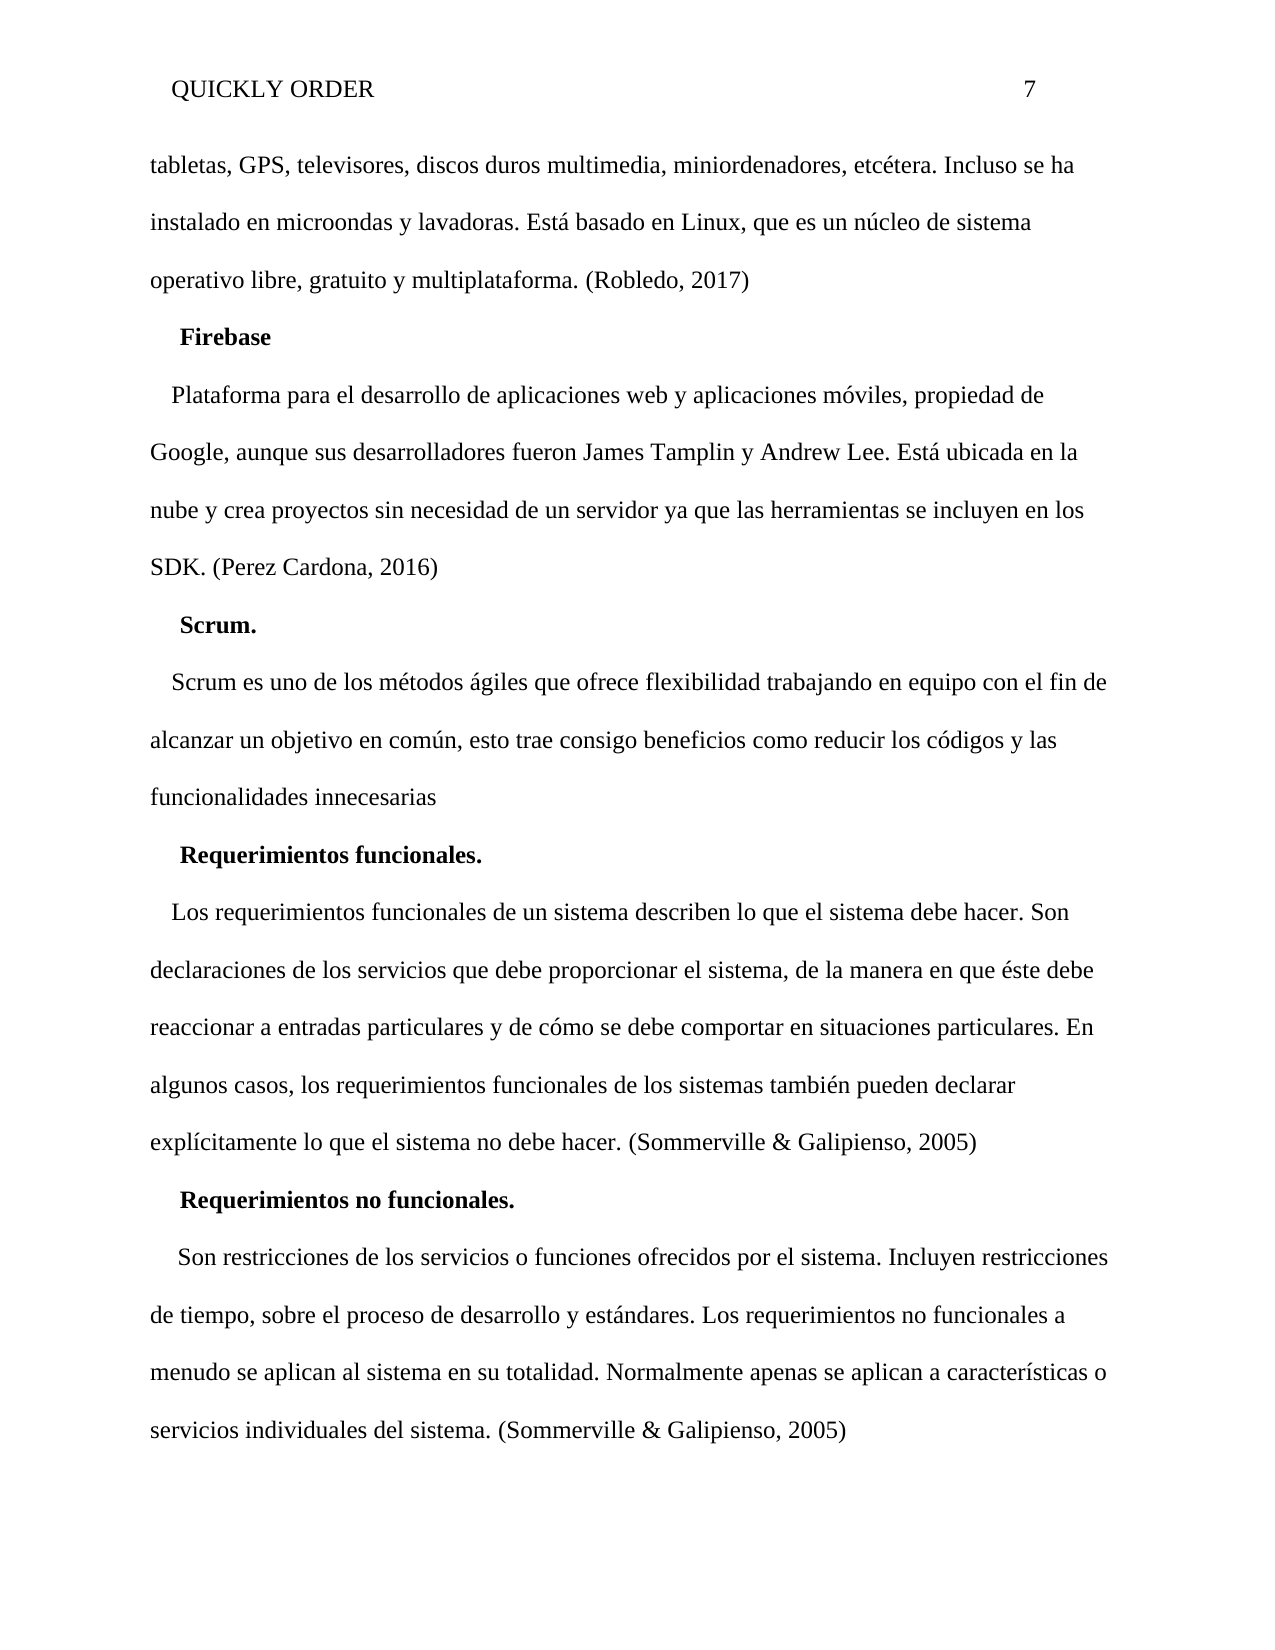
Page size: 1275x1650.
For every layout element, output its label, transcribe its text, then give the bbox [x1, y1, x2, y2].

subtitle Scrum. [150, 610, 1125, 639]
subtitle Requerimientos no funcionales. [150, 1185, 1125, 1214]
text Los requerimientos funcionales de un sistema describen lo que el sistema debe hacer. Son declaraciones de los servicios que debe proporcionar el sistema, de la manera en que éste debe reaccionar a entradas particulares y de cómo se debe comportar en situaciones particulares. En algunos casos, los requerimientos funcionales de los sistemas también pueden declarar explícitamente lo que el sistema no debe hacer. [150, 897, 1125, 1156]
subtitle Firebase [150, 322, 1125, 351]
text Scrum es uno de los métodos ágiles que ofrece flexibilidad trabajando en equipo con el fin de alcanzar un objetivo en común, esto trae consigo beneficios como reducir los códigos y las funcionalidades innecesarias [150, 667, 1125, 811]
text Plataforma para el desarrollo de aplicaciones web y aplicaciones móviles, propiedad de Google, aunque sus desarrolladores fueron James Tamplin y Andrew Lee. Está ubicada en la nube y crea proyectos sin necesidad de un servidor ya que las herramientas se incluyen en los SDK. [150, 380, 1125, 581]
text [150, 150, 1125, 294]
subtitle Requerimientos funcionales. [150, 840, 1125, 869]
text Son restricciones de los servicios o funciones ofrecidos por el sistema. Incluyen restricciones de tiempo, sobre el proceso de desarrollo y estándares. Los requerimientos no funcionales a menudo se aplican al sistema en su totalidad. Normalmente apenas se aplican a características o servicios individuales del sistema. [150, 1242, 1125, 1444]
